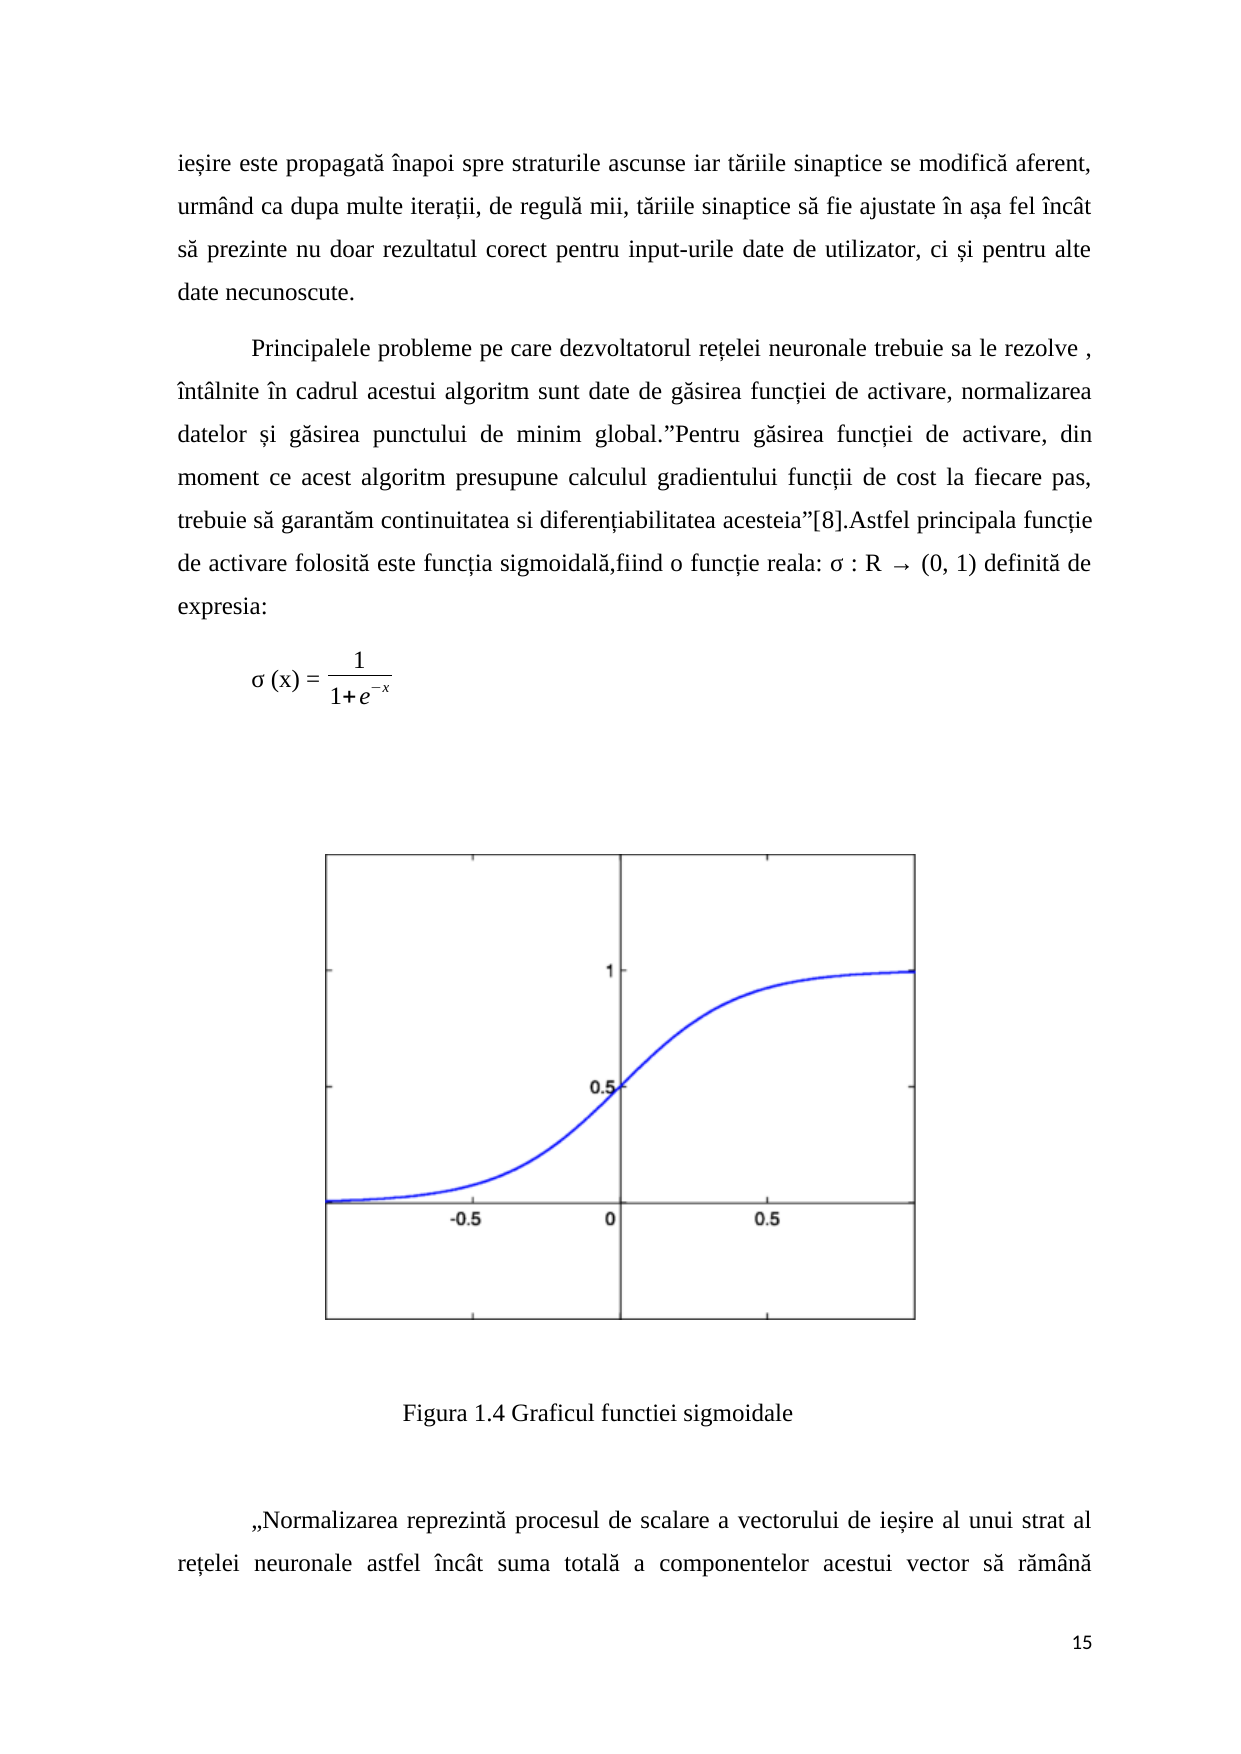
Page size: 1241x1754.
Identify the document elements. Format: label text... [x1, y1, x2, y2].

text σ (x) = [177, 647, 1092, 709]
text Principalele probleme pe care dezvoltatorul rețelei neuronale trebuie sa le rezolve , întâlnite în cadrul acestui algoritm sunt date de găsirea funcției de activare, normalizarea datelor și găsirea punctului de minim global.”Pentru găsirea funcției de activare, din moment ce acest algoritm presupune calculul gradientului funcții de cost la fiecare pas, trebuie să garantăm continuitatea si diferențiabilitatea acesteia”[8].Astfel principala funcție de activare folosită este funcția sigmoidală,fiind o funcție reala: σ : R → (0, 1) definită de expresia: [177, 333, 1092, 620]
text Figura 1.4 Graficul functiei sigmoidale [327, 1398, 1092, 1427]
picture [325, 854, 916, 1320]
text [177, 1505, 1092, 1577]
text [177, 148, 1092, 306]
